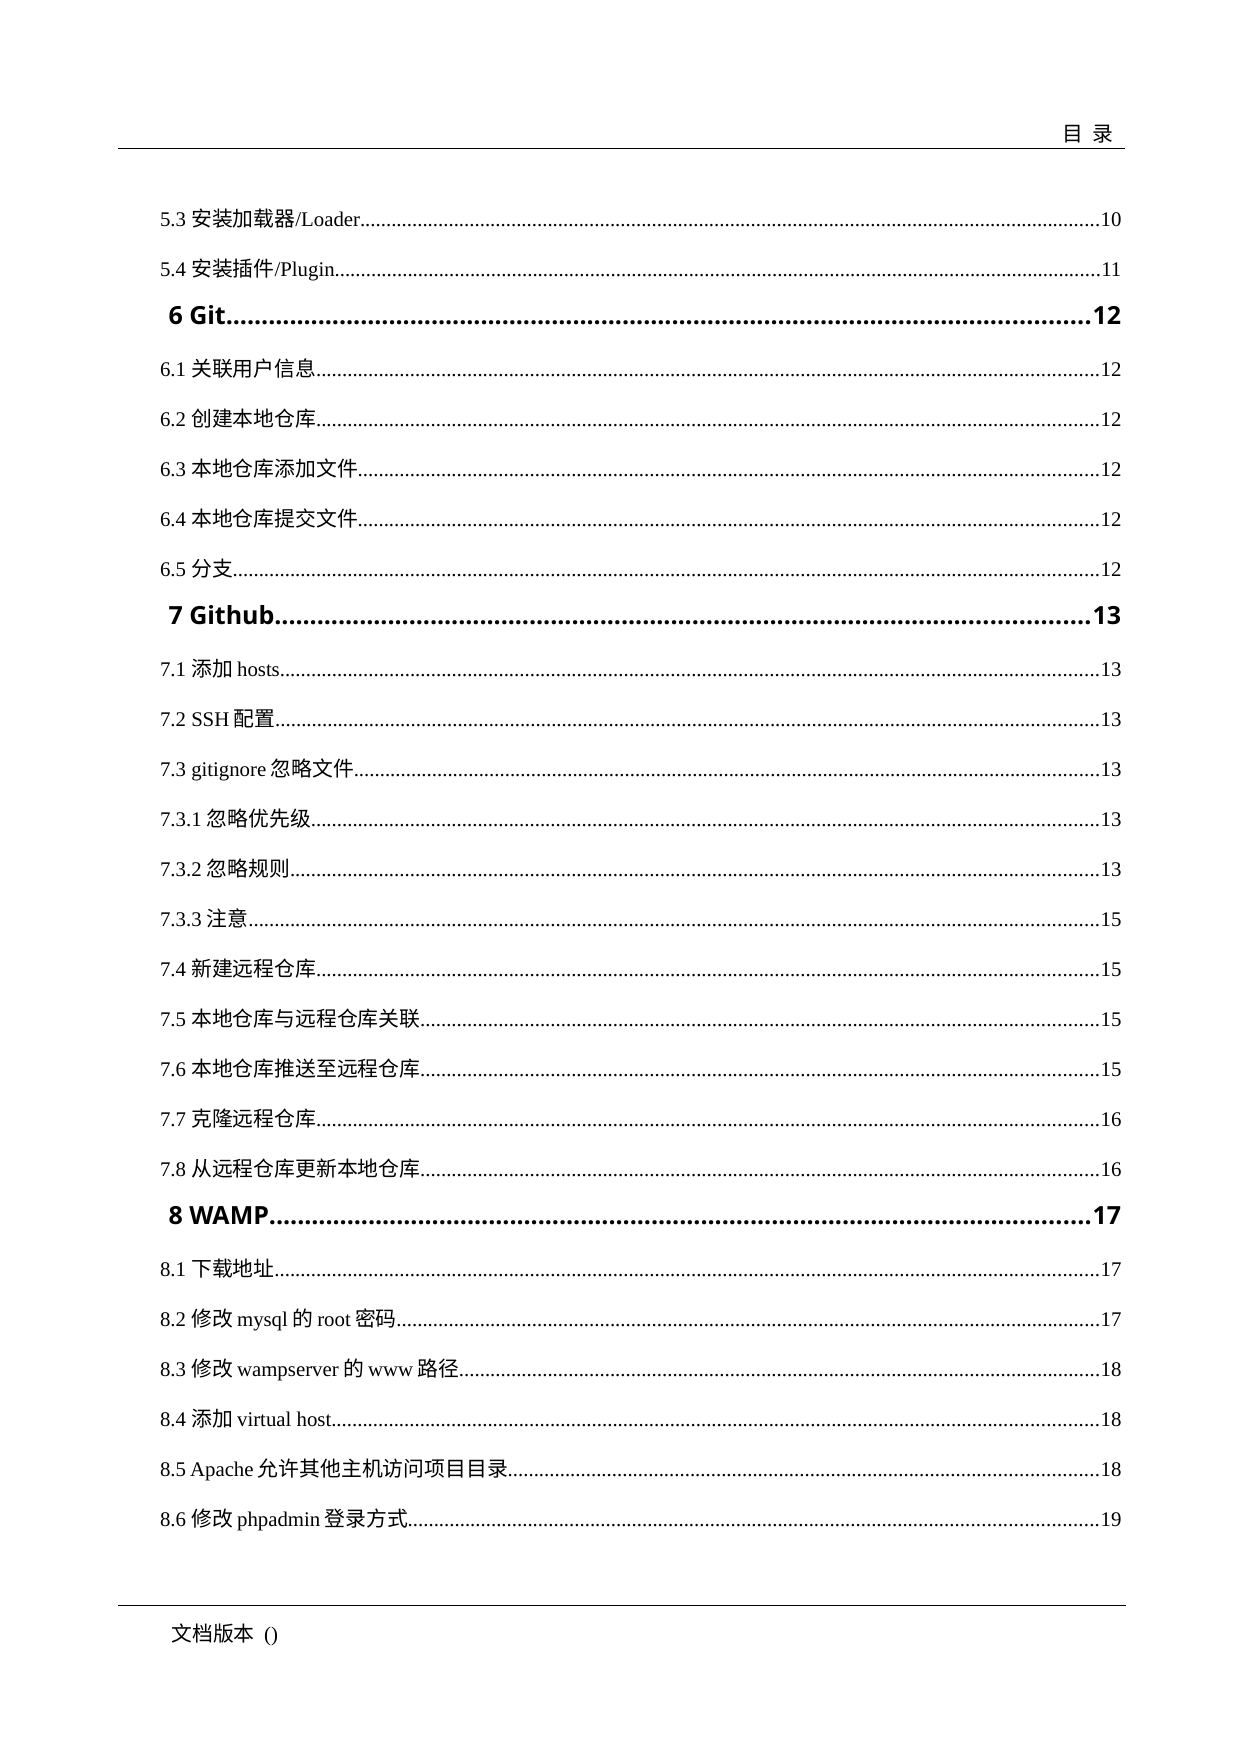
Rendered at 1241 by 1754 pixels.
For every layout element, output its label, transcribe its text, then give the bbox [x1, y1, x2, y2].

text 6.2 创建本地仓库 12 [118, 390, 1122, 432]
text 8.2 修改mysql的root密码 17 [118, 1290, 1122, 1332]
text 7.7 克隆远程仓库 16 [118, 1090, 1122, 1132]
text 7.3.1 忽略优先级 13 [118, 790, 1122, 832]
text 5.4 安装插件/Plugin 11 [118, 240, 1122, 282]
text 8.1 下载地址 17 [118, 1240, 1122, 1282]
text 7.3.3 注意 15 [118, 890, 1122, 932]
text 8.6 修改phpadmin登录方式 19 [118, 1490, 1122, 1532]
text 6.5 分支 12 [118, 540, 1122, 582]
text 6.1 关联用户信息 12 [118, 340, 1122, 382]
text 8 WAMP 17 [118, 1190, 1122, 1232]
text 7.3 gitignore忽略文件 13 [118, 740, 1122, 782]
text 5.3 安装加载器/Loader 10 [118, 190, 1122, 232]
text 7.2 SSH配置 13 [118, 690, 1122, 732]
text 7.3.2 忽略规则 13 [118, 840, 1122, 882]
text 8.4 添加virtual host 18 [118, 1390, 1122, 1432]
text 6 Git 12 [118, 290, 1122, 332]
text 7.6 本地仓库推送至远程仓库 15 [118, 1040, 1122, 1082]
text 7.8 从远程仓库更新本地仓库 16 [118, 1140, 1122, 1182]
text 7.1 添加hosts 13 [118, 640, 1122, 682]
text 7.4 新建远程仓库 15 [118, 940, 1122, 982]
text 8.3 修改wampserver的www路径 18 [118, 1340, 1122, 1382]
text 7.5 本地仓库与远程仓库关联 15 [118, 990, 1122, 1032]
text 8.5 Apache允许其他主机访问项目目录 18 [118, 1440, 1122, 1482]
text 6.4 本地仓库提交文件 12 [118, 490, 1122, 532]
text 6.3 本地仓库添加文件 12 [118, 440, 1122, 482]
text 7 Github 13 [118, 590, 1122, 632]
